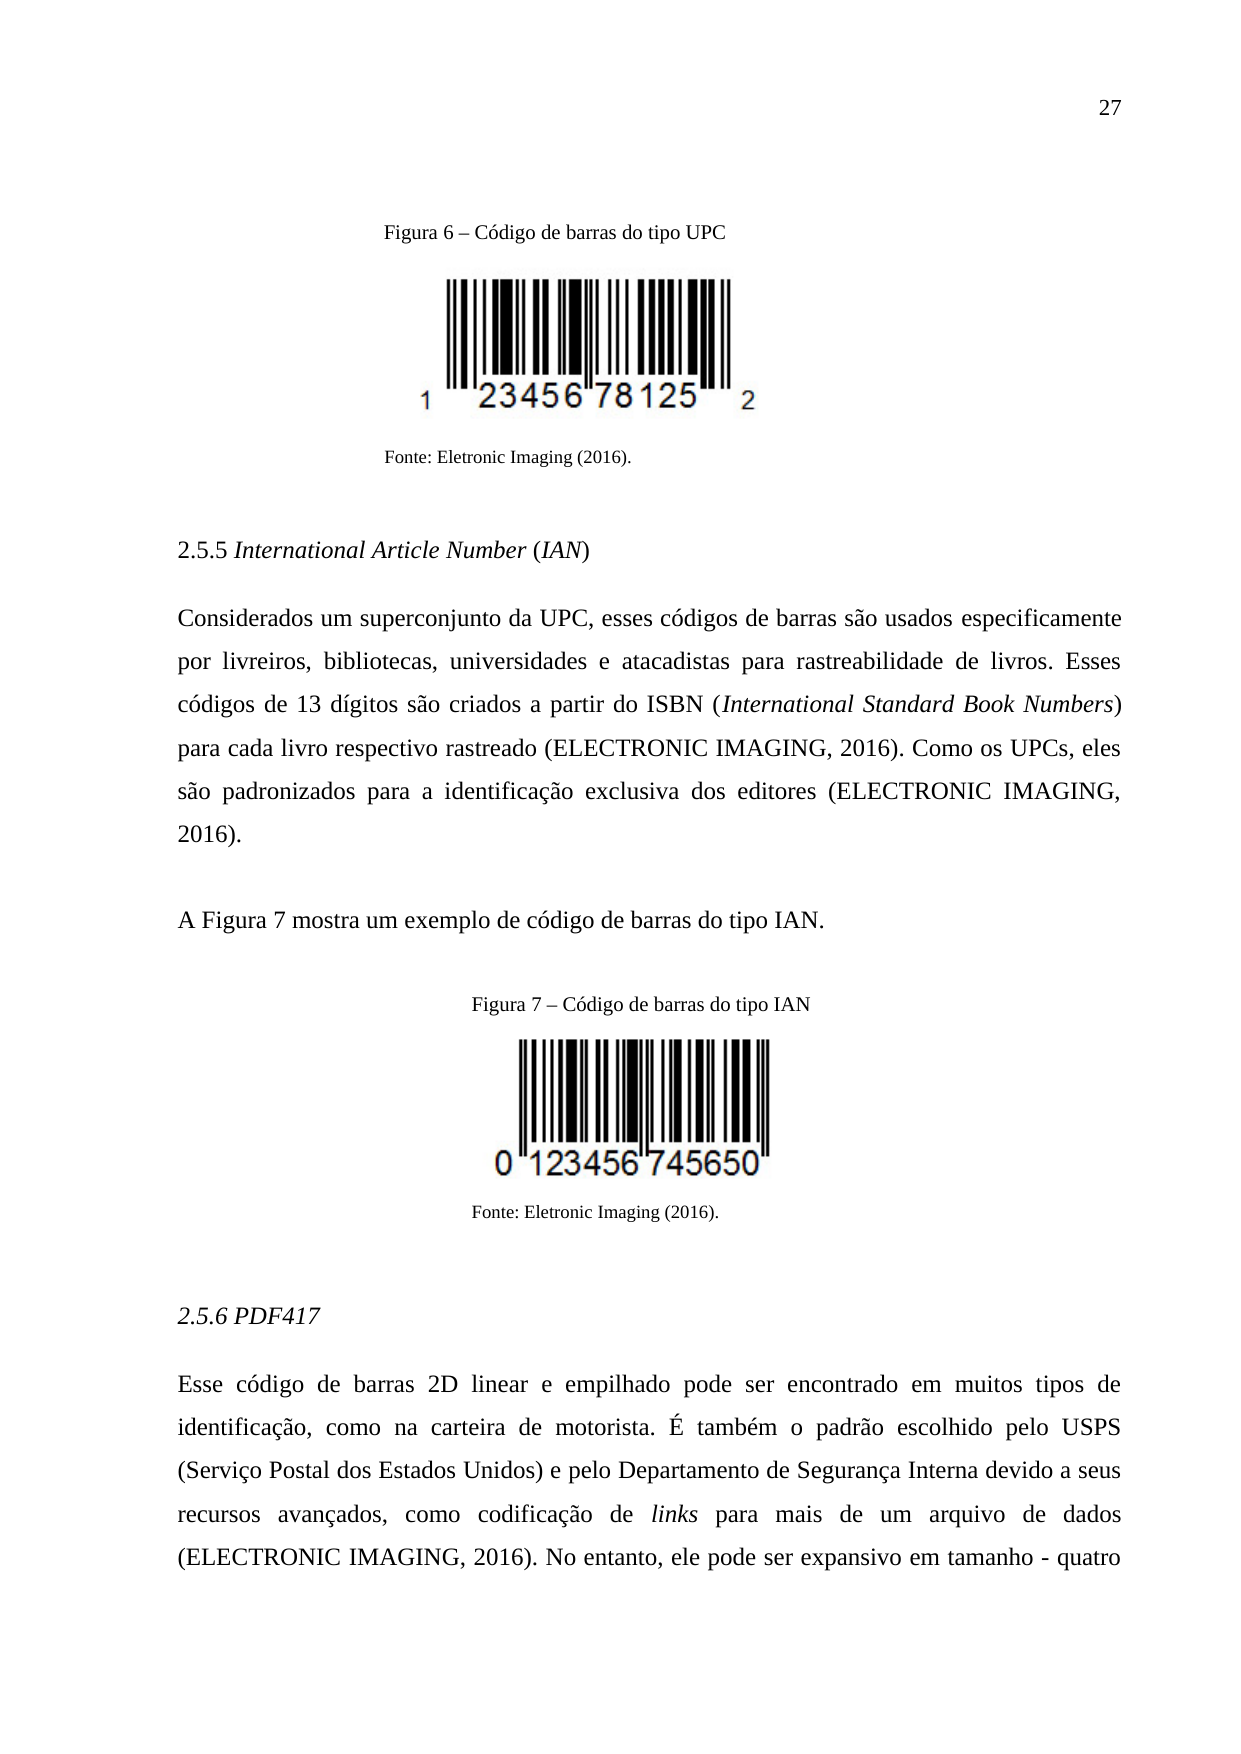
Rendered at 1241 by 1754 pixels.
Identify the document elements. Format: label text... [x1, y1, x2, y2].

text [177, 1369, 1122, 1571]
text Considerados um superconjunto da UPC, esses códigos de barras são usados ​​especificamente por livreiros, bibliotecas, universidades e atacadistas para rastreabilidade de livros. Esses códigos de 13 dígitos são criados a partir do ISBN (International Standard Book Numbers) para cada livro respectivo rastreado (ELECTRONIC IMAGING, 2016). Como os UPCs, eles são padronizados para a identificação exclusiva dos editores (ELECTRONIC IMAGING, 2016). [177, 603, 1122, 848]
text Figura 7 – Código de barras do tipo IAN [471, 991, 1122, 1016]
picture [471, 1028, 796, 1201]
text Figura 6 – Código de barras do tipo UPC [383, 220, 1122, 244]
subtitle PDF417 [177, 1301, 1122, 1330]
subtitle International Article Number (IAN) [177, 535, 1122, 564]
text Fonte: Eletronic Imaging (2016). [471, 1201, 1122, 1222]
text A Figura 7 mostra um exemplo de código de barras do tipo IAN. [177, 905, 1122, 934]
text Fonte: Eletronic Imaging (2016). [384, 446, 1122, 467]
picture [383, 256, 790, 433]
